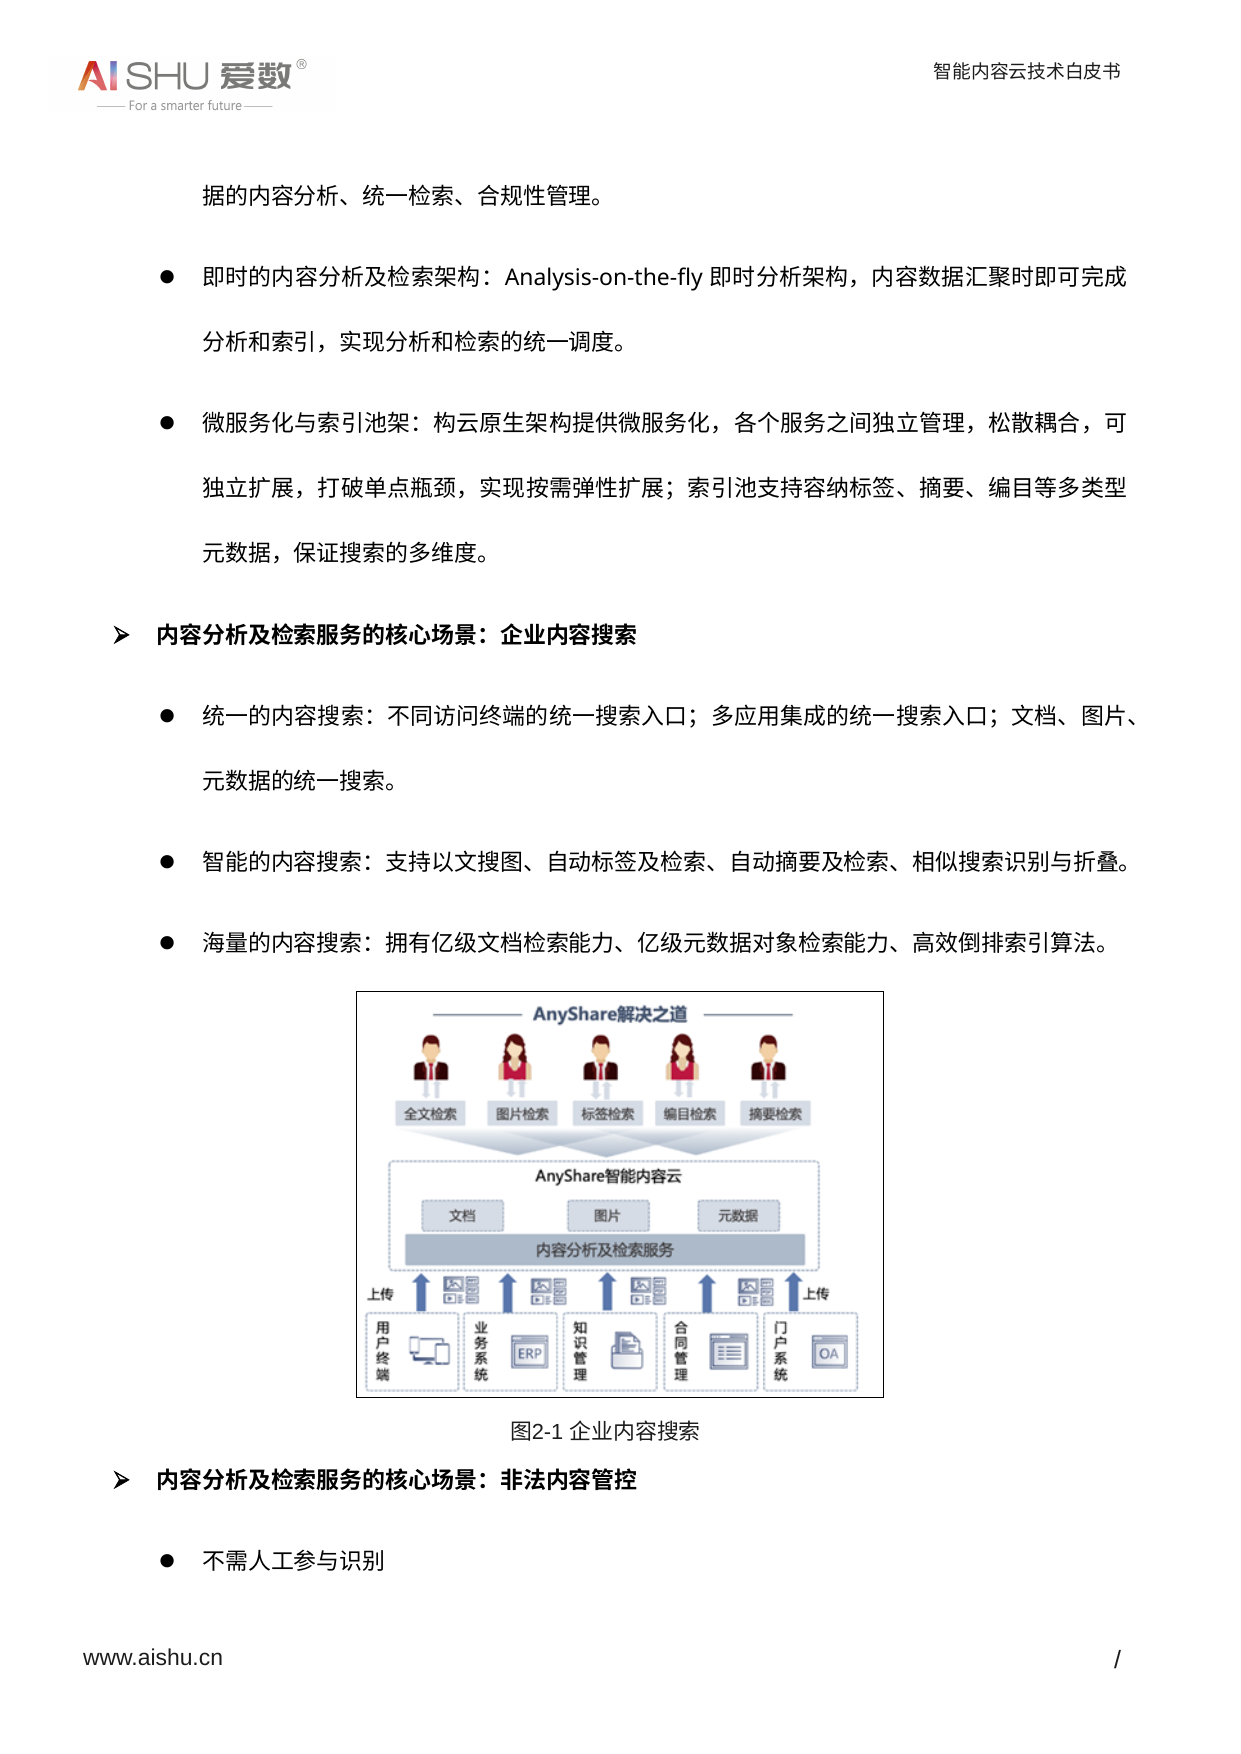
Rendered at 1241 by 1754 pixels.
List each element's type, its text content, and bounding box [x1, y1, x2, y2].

list 海量的内容搜索：拥有亿级文档检索能力、亿级元数据对象检索能力、高效倒排索引算法。 [158, 909, 1128, 974]
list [158, 162, 1128, 227]
list 微服务化与索引池架：构云原生架构提供微服务化，各个服务之间独立管理，松散耦合，可独立扩展，打破单点瓶颈，实现按需弹性扩展；索引池支持容纳标签、摘要、编目等多类型元数据，保证搜索的多维度。 [158, 389, 1128, 584]
list 内容分析及检索服务的核心场景：非法内容管控 [112, 1446, 1128, 1511]
list 即时的内容分析及检索架构：Analysis-on-the-fly 即时分析架构，内容数据汇聚时即可完成分析和索引，实现分析和检索的统一调度。 [158, 243, 1128, 373]
list 内容分析及检索服务的核心场景：企业内容搜索 [112, 601, 1128, 666]
list 智能的内容搜索：支持以文搜图、自动标签及检索、自动摘要及检索、相似搜索识别与折叠。 [158, 828, 1128, 893]
picture [47, 56, 337, 113]
text 企业内容搜索 [112, 1413, 1128, 1446]
list 不需人工参与识别 [158, 1527, 1128, 1592]
picture [357, 992, 883, 1397]
list 统一的内容搜索：不同访问终端的统一搜索入口；多应用集成的统一搜索入口；文档、图片、元数据的统一搜索。 [158, 682, 1128, 812]
